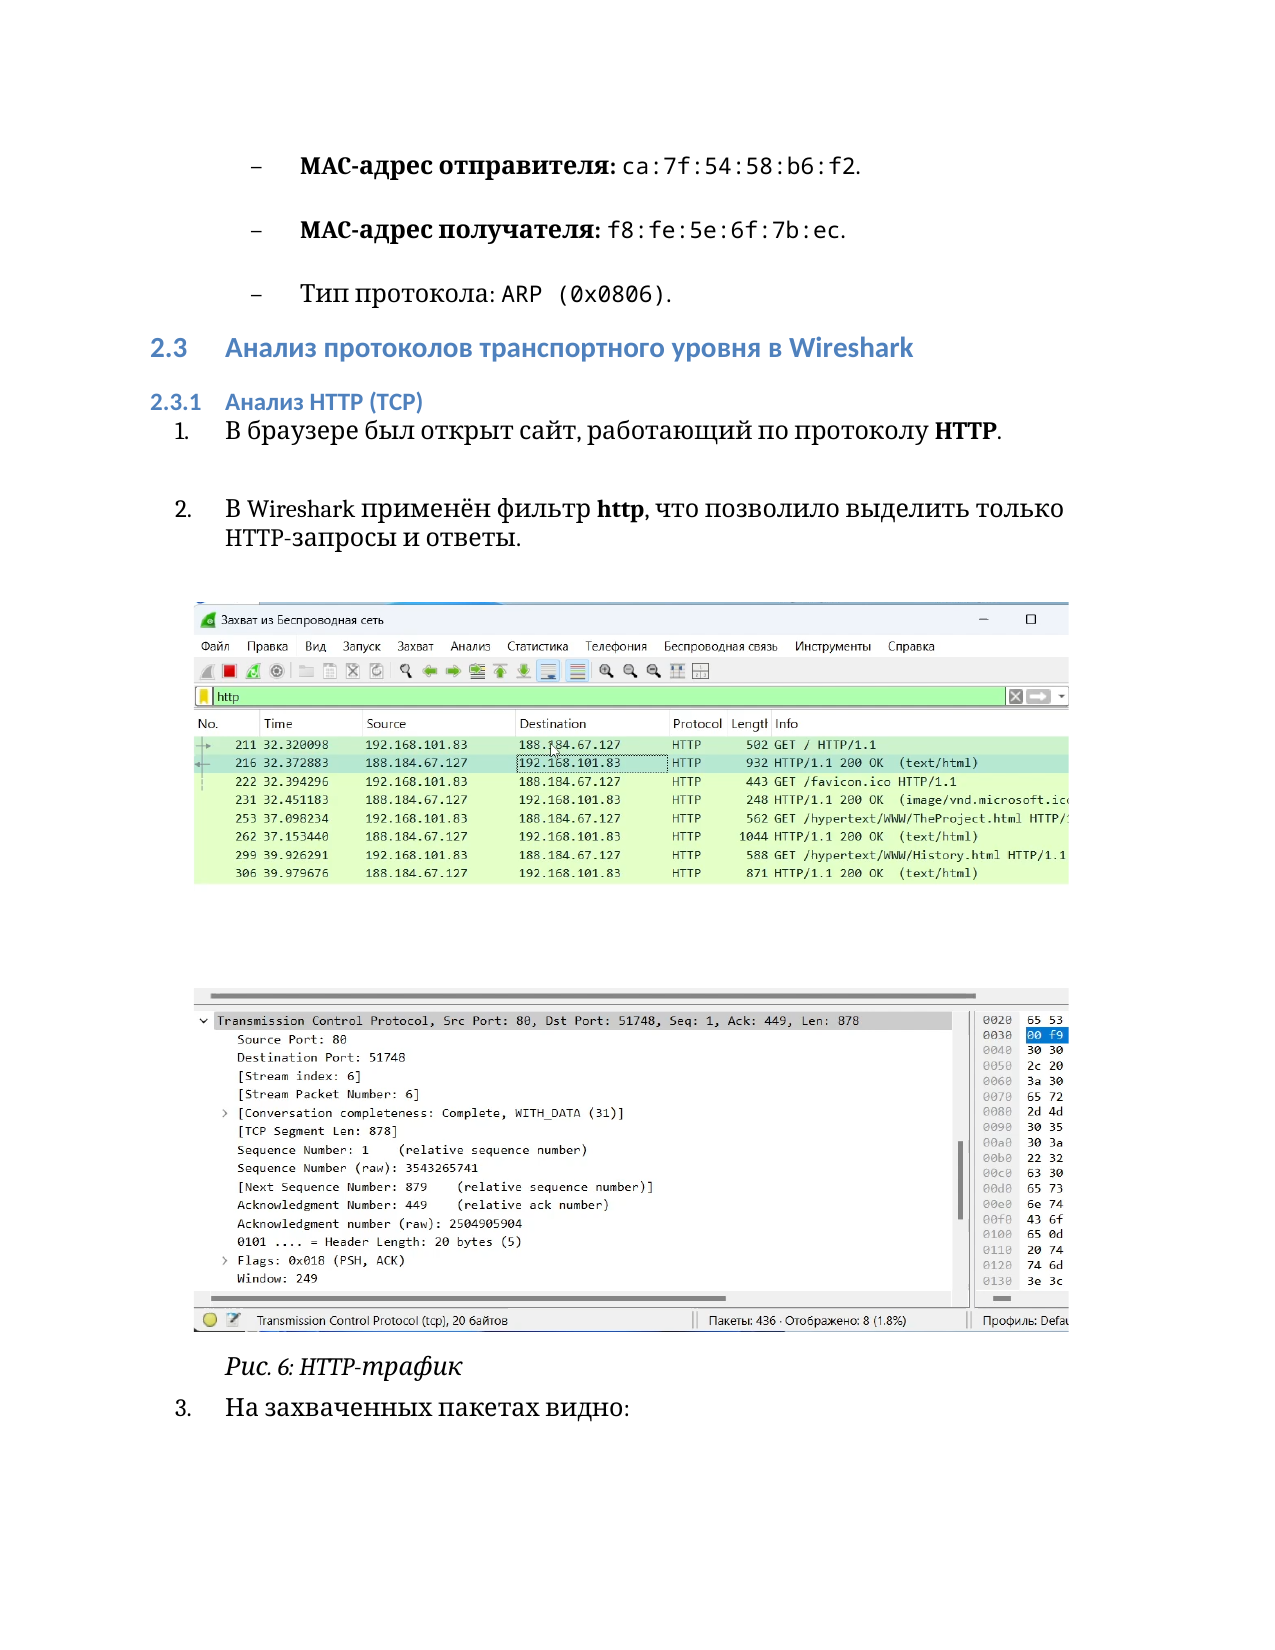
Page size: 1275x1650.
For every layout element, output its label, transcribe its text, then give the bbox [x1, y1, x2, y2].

subtitle 2.3.1 Анализ HTTP (TCP) [150, 386, 1125, 417]
picture [193, 602, 1069, 1332]
list MAC-адрес получателя: f8:fe:5e:6f:7b:ec. [250, 214, 1125, 274]
list В Wireshark применён фильтр http, что позволило выделить только HTTP-запросы и ответы. [175, 495, 1125, 552]
list MAC-адрес отправителя: ca:7f:54:58:b6:f2. [250, 150, 1125, 210]
subtitle 2.3 Анализ протоколов транспортного уровня в Wireshark [150, 329, 1125, 365]
list В браузере был открыт сайт, работающий по протоколу HTTP. [175, 417, 1125, 474]
list Рис. 6: HTTP-трафик [175, 1352, 1125, 1381]
list Тип протокола: ARP (0x0806). [250, 277, 1125, 309]
list На захваченных пакетах видно: [175, 1394, 1125, 1422]
